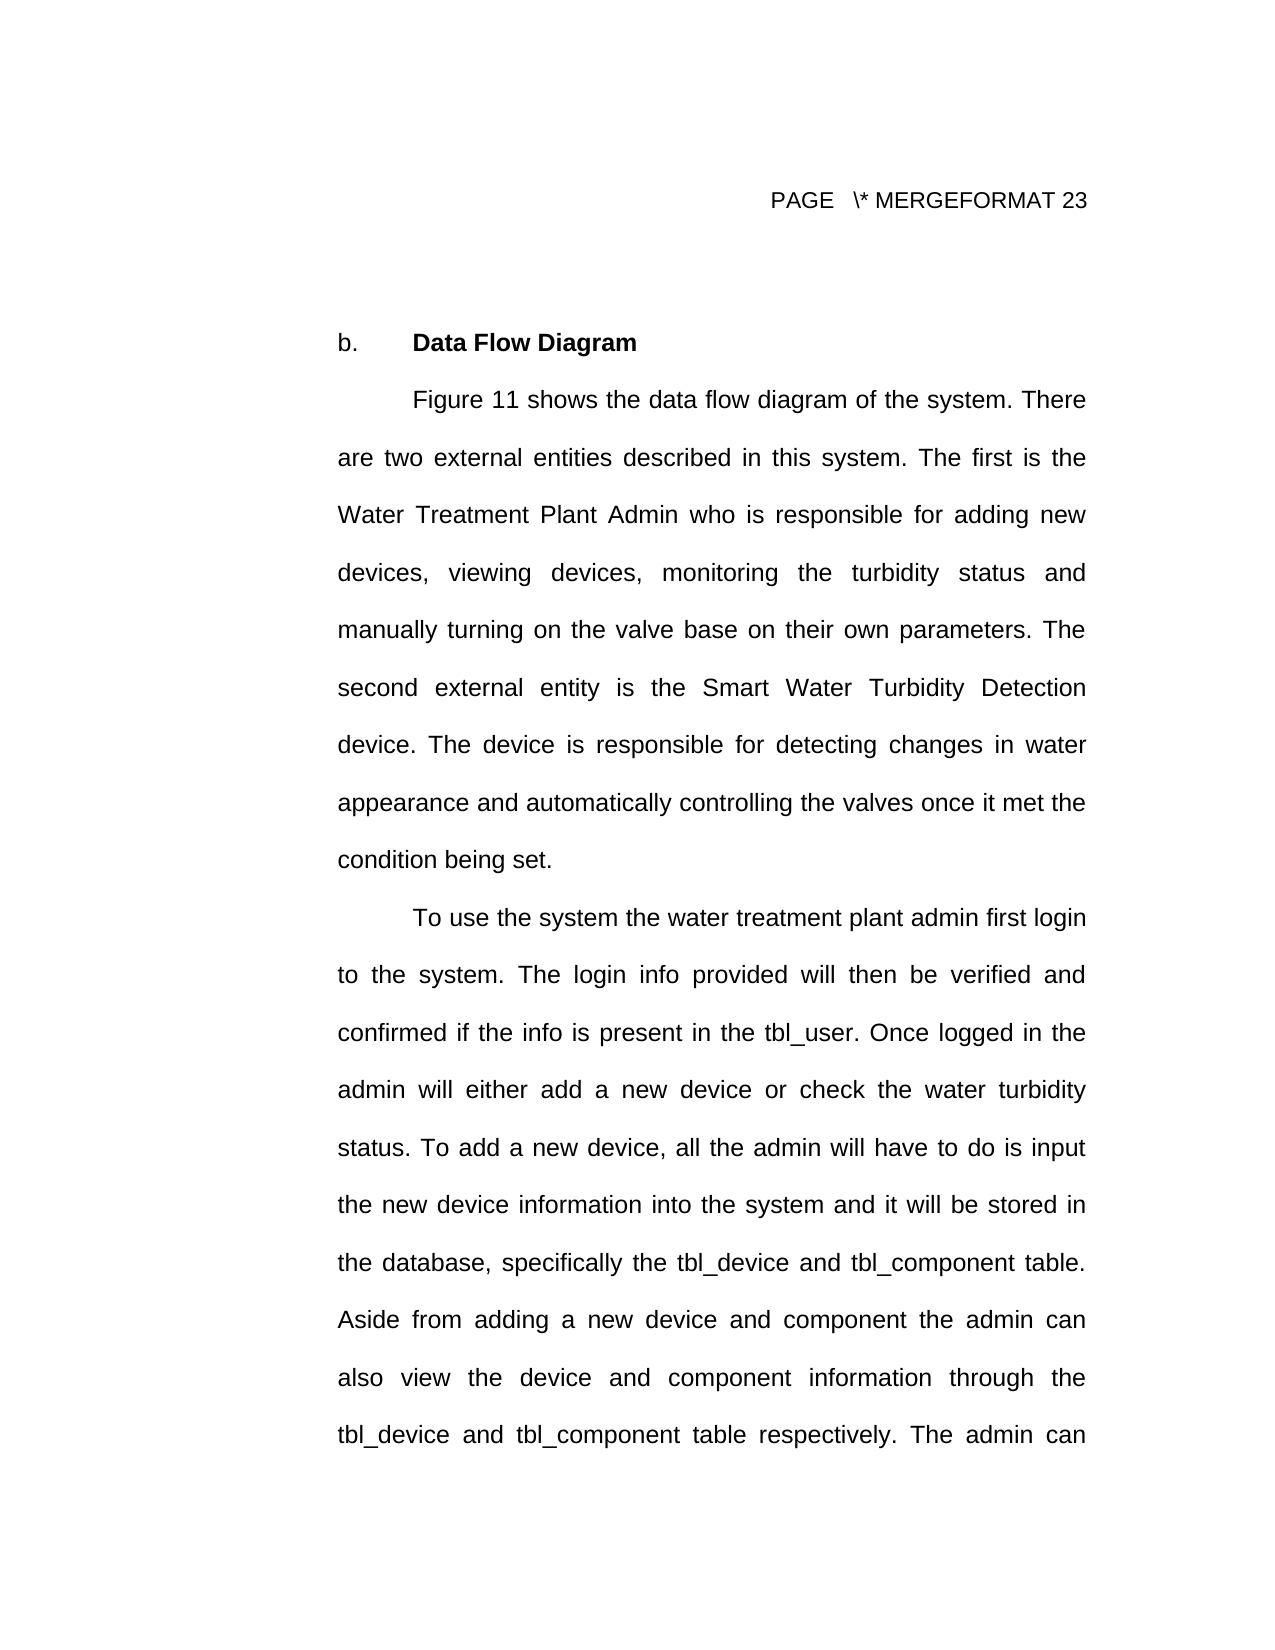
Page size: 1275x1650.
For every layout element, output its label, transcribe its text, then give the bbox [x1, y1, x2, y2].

text Figure 11 shows the data flow diagram of the system. There are two external entities described in this system. The first is the Water Treatment Plant Admin who is responsible for adding new devices, viewing devices, monitoring the turbidity status and manually turning on the valve base on their own parameters. The second external entity is the Smart Water Turbidity Detection device. The device is responsible for detecting changes in water appearance and automatically controlling the valves once it met the condition being set. [337, 385, 1087, 874]
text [337, 902, 1087, 1449]
list Data Flow Diagram [262, 327, 1087, 356]
